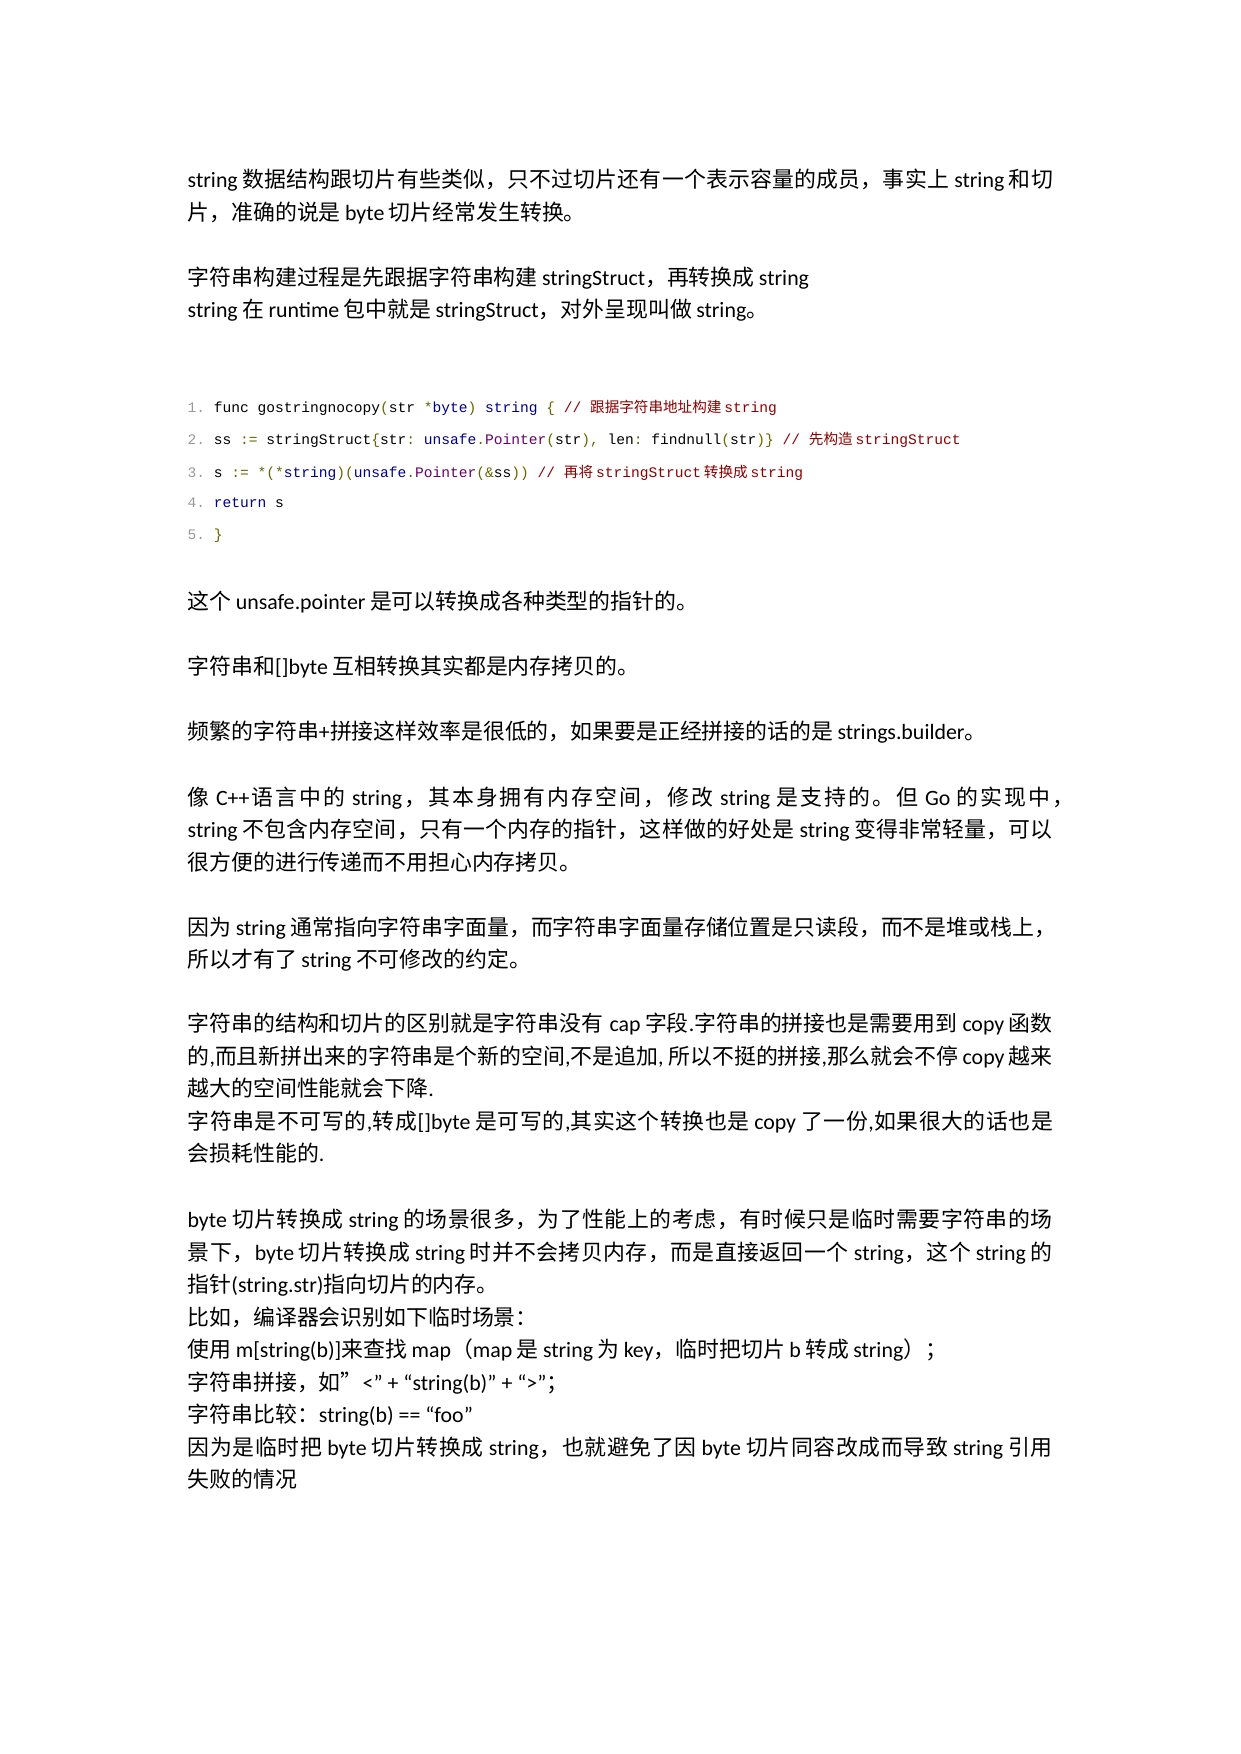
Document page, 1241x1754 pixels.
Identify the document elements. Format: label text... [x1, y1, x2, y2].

text 频繁的字符串+拼接这样效率是很低的，如果要是正经拼接的话的是strings.builder。 [187, 714, 1053, 747]
text 字符串和[]byte 互相转换其实都是内存拷贝的。 [187, 649, 1053, 682]
text 2. ss := stringStruct{str: unsafe.Pointer(str), len: findnull(str)} // 先构造stringStruct [187, 422, 1053, 454]
text 字符串比较：string(b) == “foo” [187, 1397, 1053, 1429]
text string数据结构跟切片有些类似，只不过切片还有一个表示容量的成员，事实上string和切片，准确的说是byte切片经常发生转换。 [187, 162, 1053, 227]
text 字符串是不可写的,转成[]byte是可写的,其实这个转换也是copy了一份,如果很大的话也是会损耗性能的. [187, 1104, 1053, 1169]
text 1. func gostringnocopy(str *byte) string { // 跟据字符串地址构建string [187, 389, 1053, 422]
text 像C++语言中的string，其本身拥有内存空间，修改string是支持的。但Go的实现中，string不包含内存空间，只有一个内存的指针，这样做的好处是string变得非常轻量，可以很方便的进行传递而不用担心内存拷贝。 [187, 779, 1053, 877]
text 5. } [187, 519, 1053, 552]
text 这个unsafe.pointer是可以转换成各种类型的指针的。 [187, 584, 1053, 617]
text byte切片转换成string的场景很多，为了性能上的考虑，有时候只是临时需要字符串的场景下，byte切片转换成string时并不会拷贝内存，而是直接返回一个string，这个string的指针(string.str)指向切片的内存。 [187, 1202, 1053, 1299]
text 3. s := *(*string)(unsafe.Pointer(&ss)) // 再将stringStruct转换成string [187, 454, 1053, 487]
text 因为string通常指向字符串字面量，而字符串字面量存储位置是只读段，而不是堆或栈上，所以才有了string不可修改的约定。 [187, 909, 1053, 974]
text 4. return s [187, 487, 1053, 519]
text string在runtime包中就是stringStruct，对外呈现叫做string。 [187, 292, 1053, 324]
text 字符串构建过程是先跟据字符串构建stringStruct，再转换成string [187, 259, 1053, 292]
text 字符串的结构和切片的区别就是字符串没有cap字段.字符串的拼接也是需要用到copy函数的,而且新拼出来的字符串是个新的空间,不是追加, 所以不挺的拼接,那么就会不停copy越来越大的空间性能就会下降. [187, 1007, 1053, 1104]
text 使用m[string(b)]来查找map（map是string为key，临时把切片b转成string）； [187, 1332, 1053, 1364]
text 字符串拼接，如”<” + “string(b)” + “>”； [187, 1364, 1053, 1397]
text 比如，编译器会识别如下临时场景： [187, 1299, 1053, 1332]
text 因为是临时把byte切片转换成string，也就避免了因byte切片同容改成而导致string引用失败的情况 [187, 1429, 1053, 1494]
